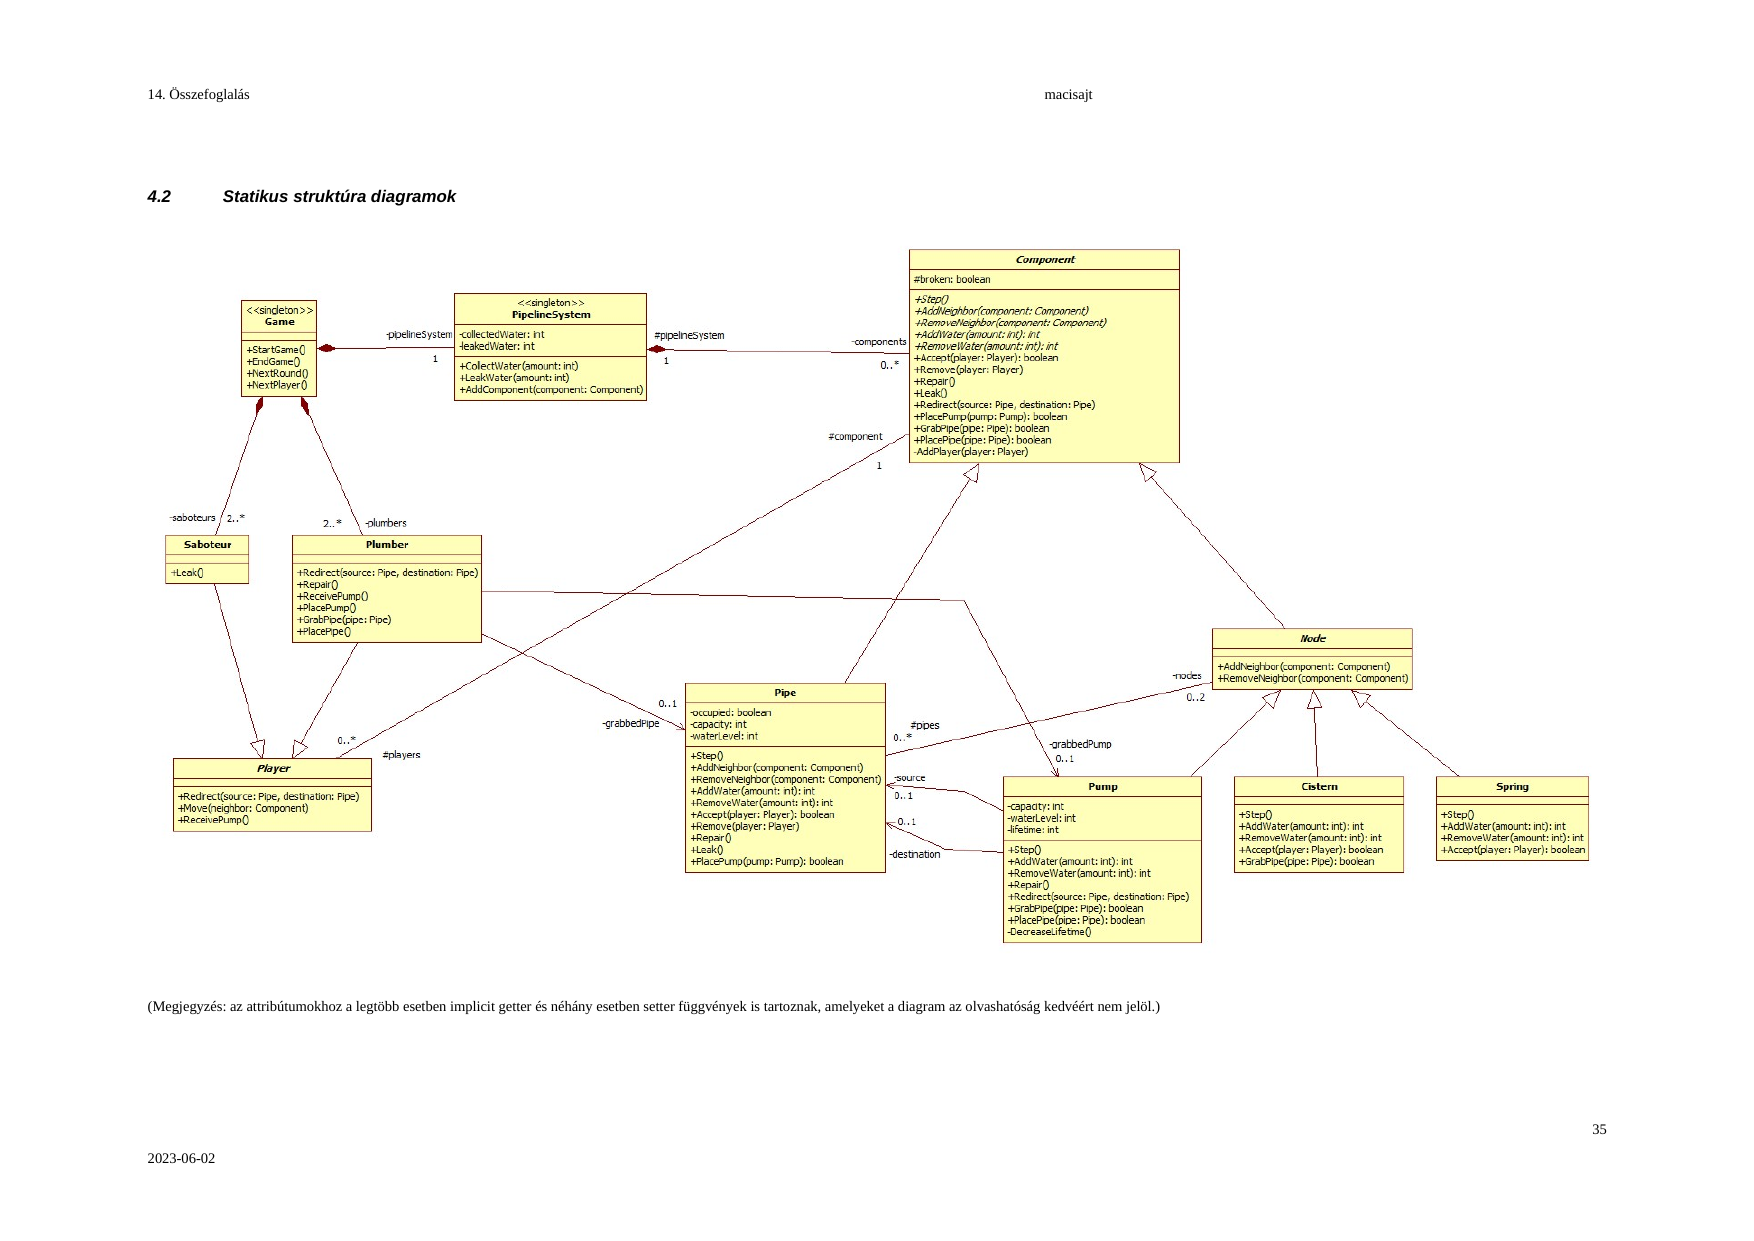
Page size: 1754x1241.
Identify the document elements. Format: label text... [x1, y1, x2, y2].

picture [147, 231, 1607, 961]
subtitle Statikus struktúra diagramok [147, 173, 1606, 206]
text (Megjegyzés: az attribútumokhoz a legtöbb esetben implicit getter és néhány esetben setter függvények is tartoznak, amelyeket a diagram az olvashatóság kedvéért nem jelöl.) [147, 985, 1606, 1014]
